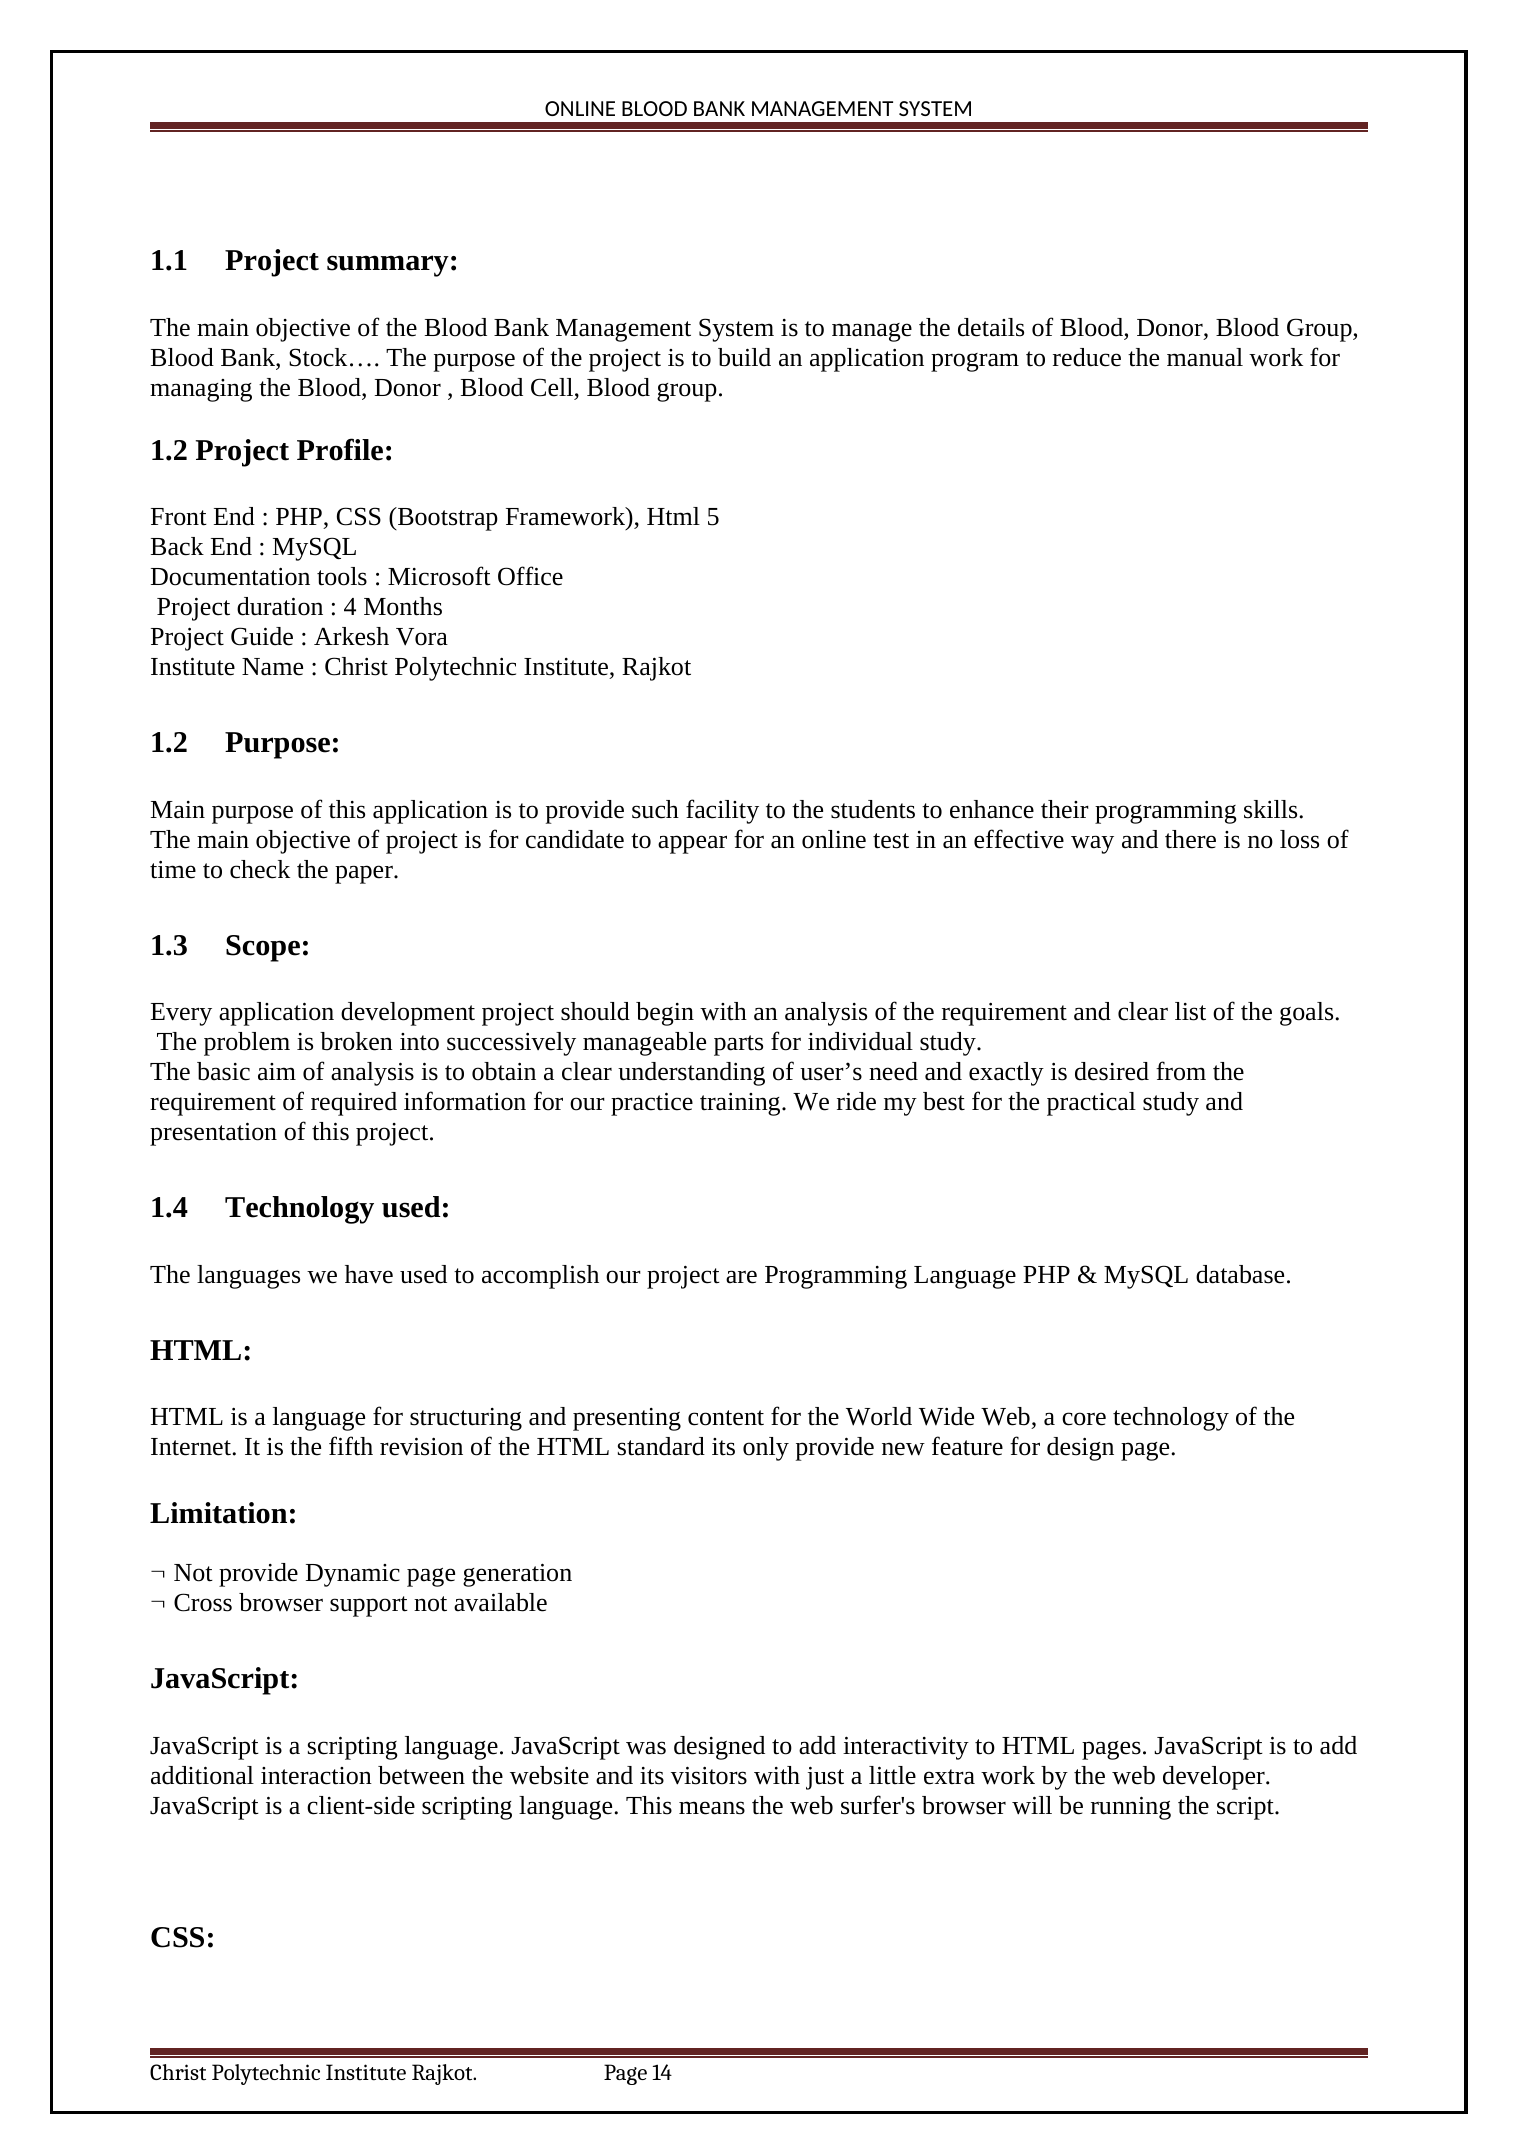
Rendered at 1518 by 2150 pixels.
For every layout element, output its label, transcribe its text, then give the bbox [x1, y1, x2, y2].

text Not provide Dynamic page generation [150, 1557, 1368, 1587]
text 1.2 Project Profile: [150, 432, 1368, 467]
text The languages we have used to accomplish our project are Programming Language PHP & MySQL database. [150, 1259, 1368, 1289]
text Main purpose of this application is to provide such facility to the students to enhance their programming skills. [150, 794, 1368, 824]
text The problem is broken into successively manageable parts for individual study. [150, 1026, 1368, 1056]
text JavaScript is a scripting language. JavaScript was designed to add interactivity to HTML pages. JavaScript is to add additional interaction between the website and its visitors with just a little extra work by the web developer. JavaScript is a client-side scripting language. This means the web surfer's browser will be running the script. [150, 1730, 1368, 1820]
list Purpose: [150, 724, 1368, 759]
text Project duration : 4 Months [150, 591, 1368, 621]
text Back End : MySQL [150, 531, 1368, 561]
text JavaScript: [150, 1661, 1368, 1695]
text The main objective of the Blood Bank Management System is to manage the details of Blood, Donor, Blood Group, Blood Bank, Stock…. The purpose of the project is to build an application program to reduce the manual work for managing the Blood, Donor , Blood Cell, Blood group. [150, 312, 1368, 402]
list Project summary: [150, 242, 1368, 277]
text HTML: [150, 1332, 1368, 1367]
text Every application development project should begin with an analysis of the requirement and clear list of the goals. [150, 996, 1368, 1026]
text The main objective of project is for candidate to appear for an online test in an effective way and there is no loss of time to check the paper. [150, 824, 1368, 884]
text Project Guide : Arkesh Vora [150, 621, 1368, 651]
text Institute Name : Christ Polytechnic Institute, Rajkot [150, 651, 1368, 681]
text Documentation tools : Microsoft Office [150, 561, 1368, 591]
text Limitation: [150, 1495, 1368, 1529]
text CSS: [150, 1919, 1368, 1954]
text The basic aim of analysis is to obtain a clear understanding of user’s need and exactly is desired from the requirement of required information for our practice training. We ride my best for the practical study and presentation of this project. [150, 1056, 1368, 1146]
list Technology used: [150, 1189, 1368, 1224]
text Cross browser support not available [150, 1587, 1368, 1617]
list Scope: [150, 927, 1368, 962]
text HTML is a language for structuring and presenting content for the World Wide Web, a core technology of the Internet. It is the fifth revision of the HTML standard its only provide new feature for design page. [150, 1401, 1368, 1461]
text Front End : PHP, CSS (Bootstrap Framework), Html 5 [150, 501, 1368, 531]
